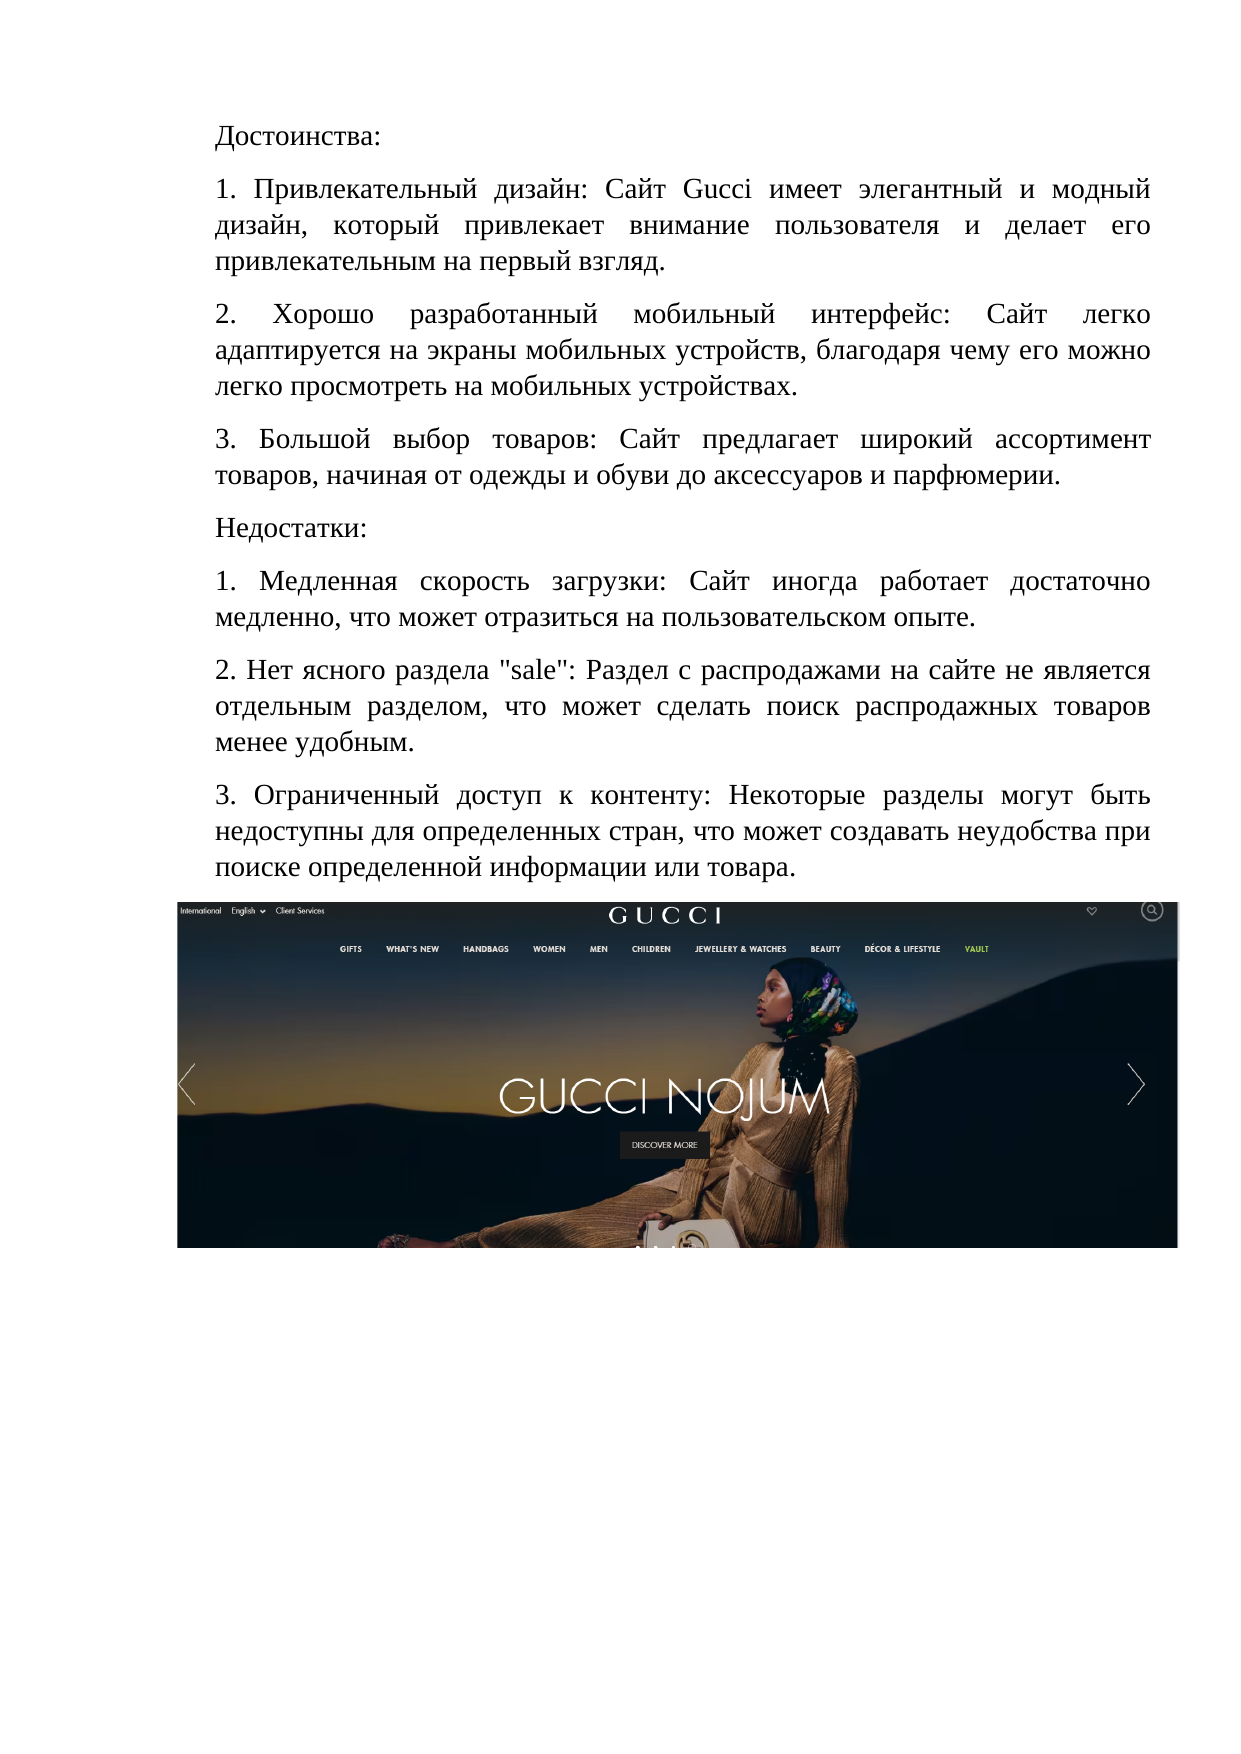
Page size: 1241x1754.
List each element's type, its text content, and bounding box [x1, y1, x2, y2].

text 1. Медленная скорость загрузки: Сайт иногда работает достаточно медленно, что может отразиться на пользовательском опыте. [215, 563, 1152, 633]
text 1. Привлекательный дизайн: Сайт Gucci имеет элегантный и модный дизайн, который привлекает внимание пользователя и делает его привлекательным на первый взгляд. [215, 171, 1152, 277]
text Достоинства: [215, 118, 1152, 152]
text Недостатки: [215, 510, 1152, 544]
text 2. Нет ясного раздела "sale": Раздел с распродажами на сайте не является отдельным разделом, что может сделать поиск распродажных товаров менее удобным. [215, 652, 1152, 758]
picture [177, 902, 1180, 1248]
text 3. Большой выбор товаров: Сайт предлагает широкий ассортимент товаров, начиная от одежды и обуви до аксессуаров и парфюмерии. [215, 421, 1152, 491]
text 2. Хорошо разработанный мобильный интерфейс: Сайт легко адаптируется на экраны мобильных устройств, благодаря чему его можно легко просмотреть на мобильных устройствах. [215, 296, 1152, 402]
text 3. Ограниченный доступ к контенту: Некоторые разделы могут быть недоступны для определенных стран, что может создавать неудобства при поиске определенной информации или товара. [215, 777, 1152, 883]
